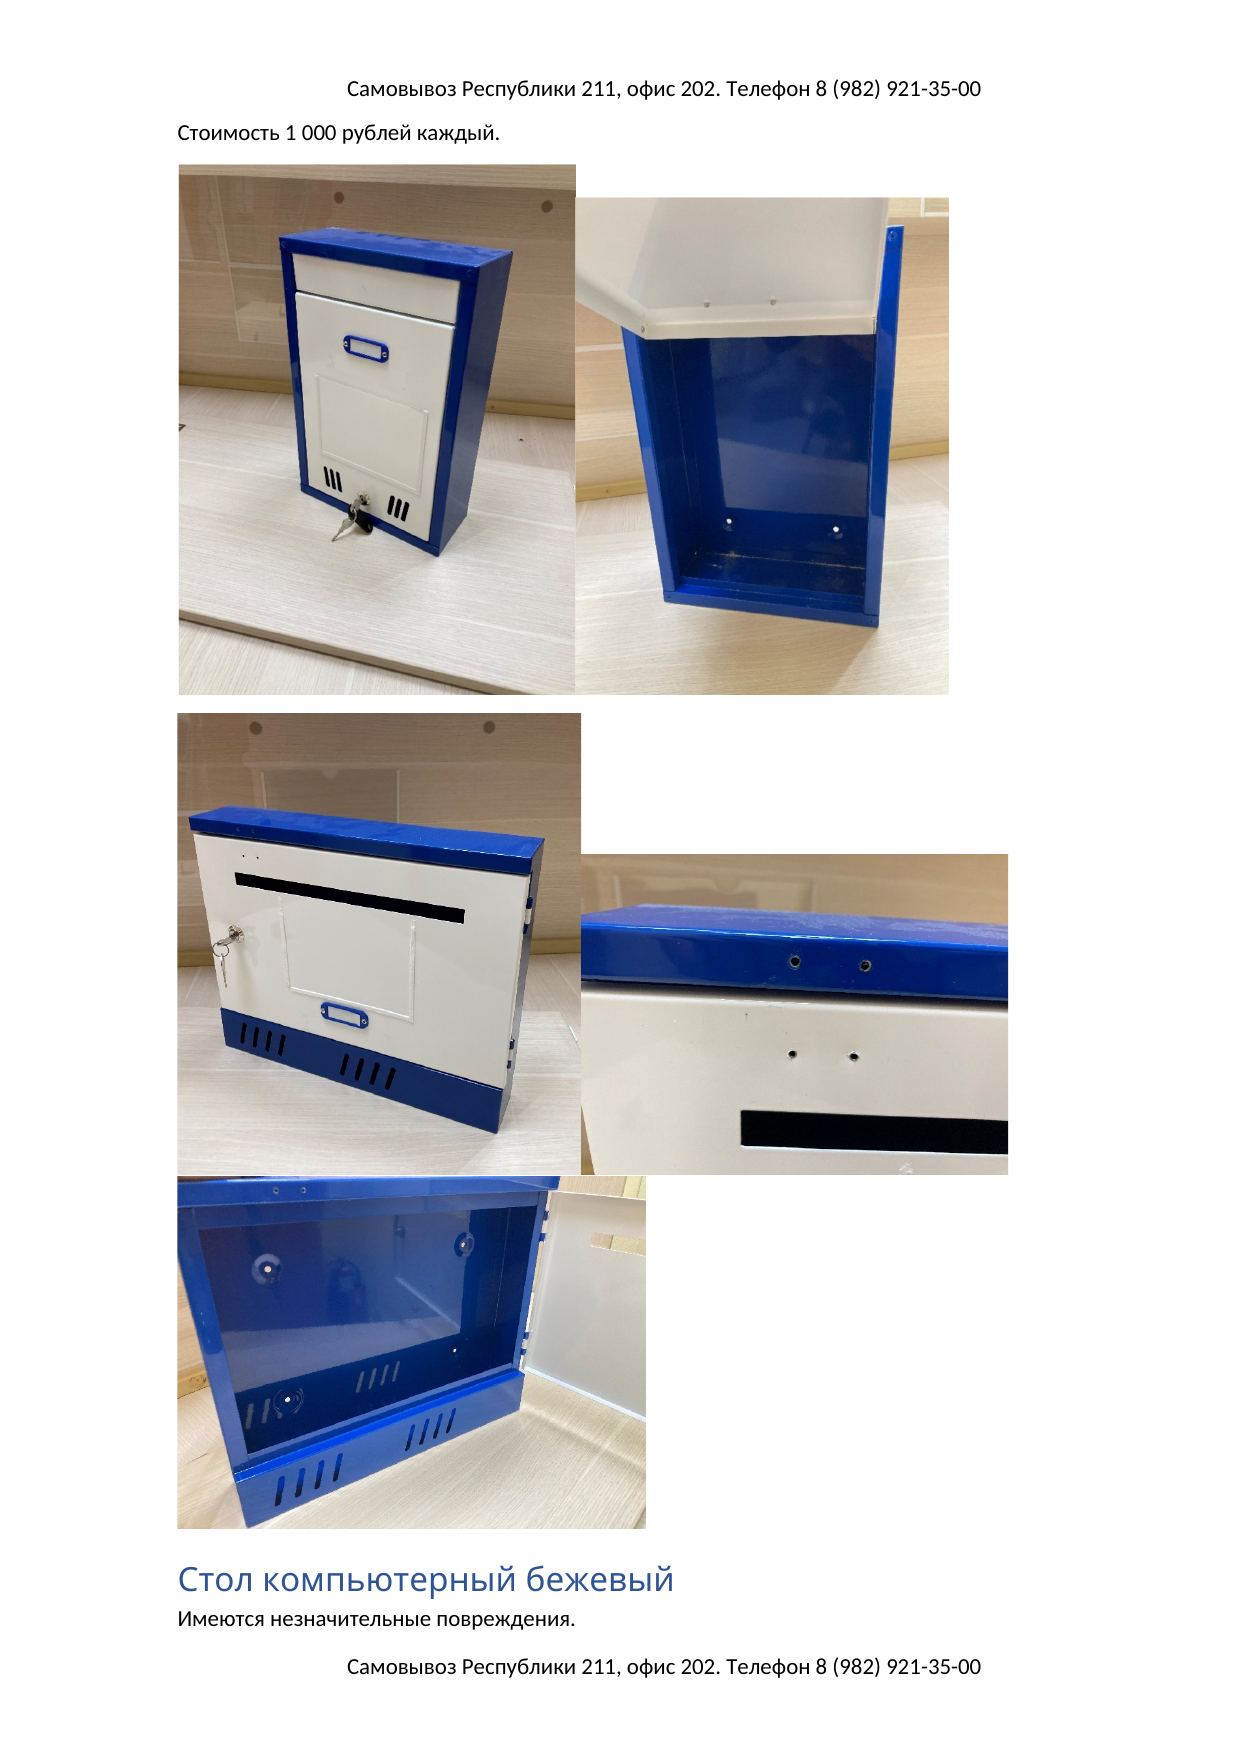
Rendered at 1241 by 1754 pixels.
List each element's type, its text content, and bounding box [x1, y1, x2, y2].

picture [179, 165, 576, 694]
picture [177, 713, 1009, 1175]
picture [177, 1176, 646, 1529]
text Стоимость 1 000 рублей каждый. [177, 118, 1152, 146]
subtitle Стол компьютерный бежевый [177, 1556, 1152, 1601]
text Имеются незначительные повреждения. [177, 1604, 1152, 1633]
picture [576, 198, 949, 694]
